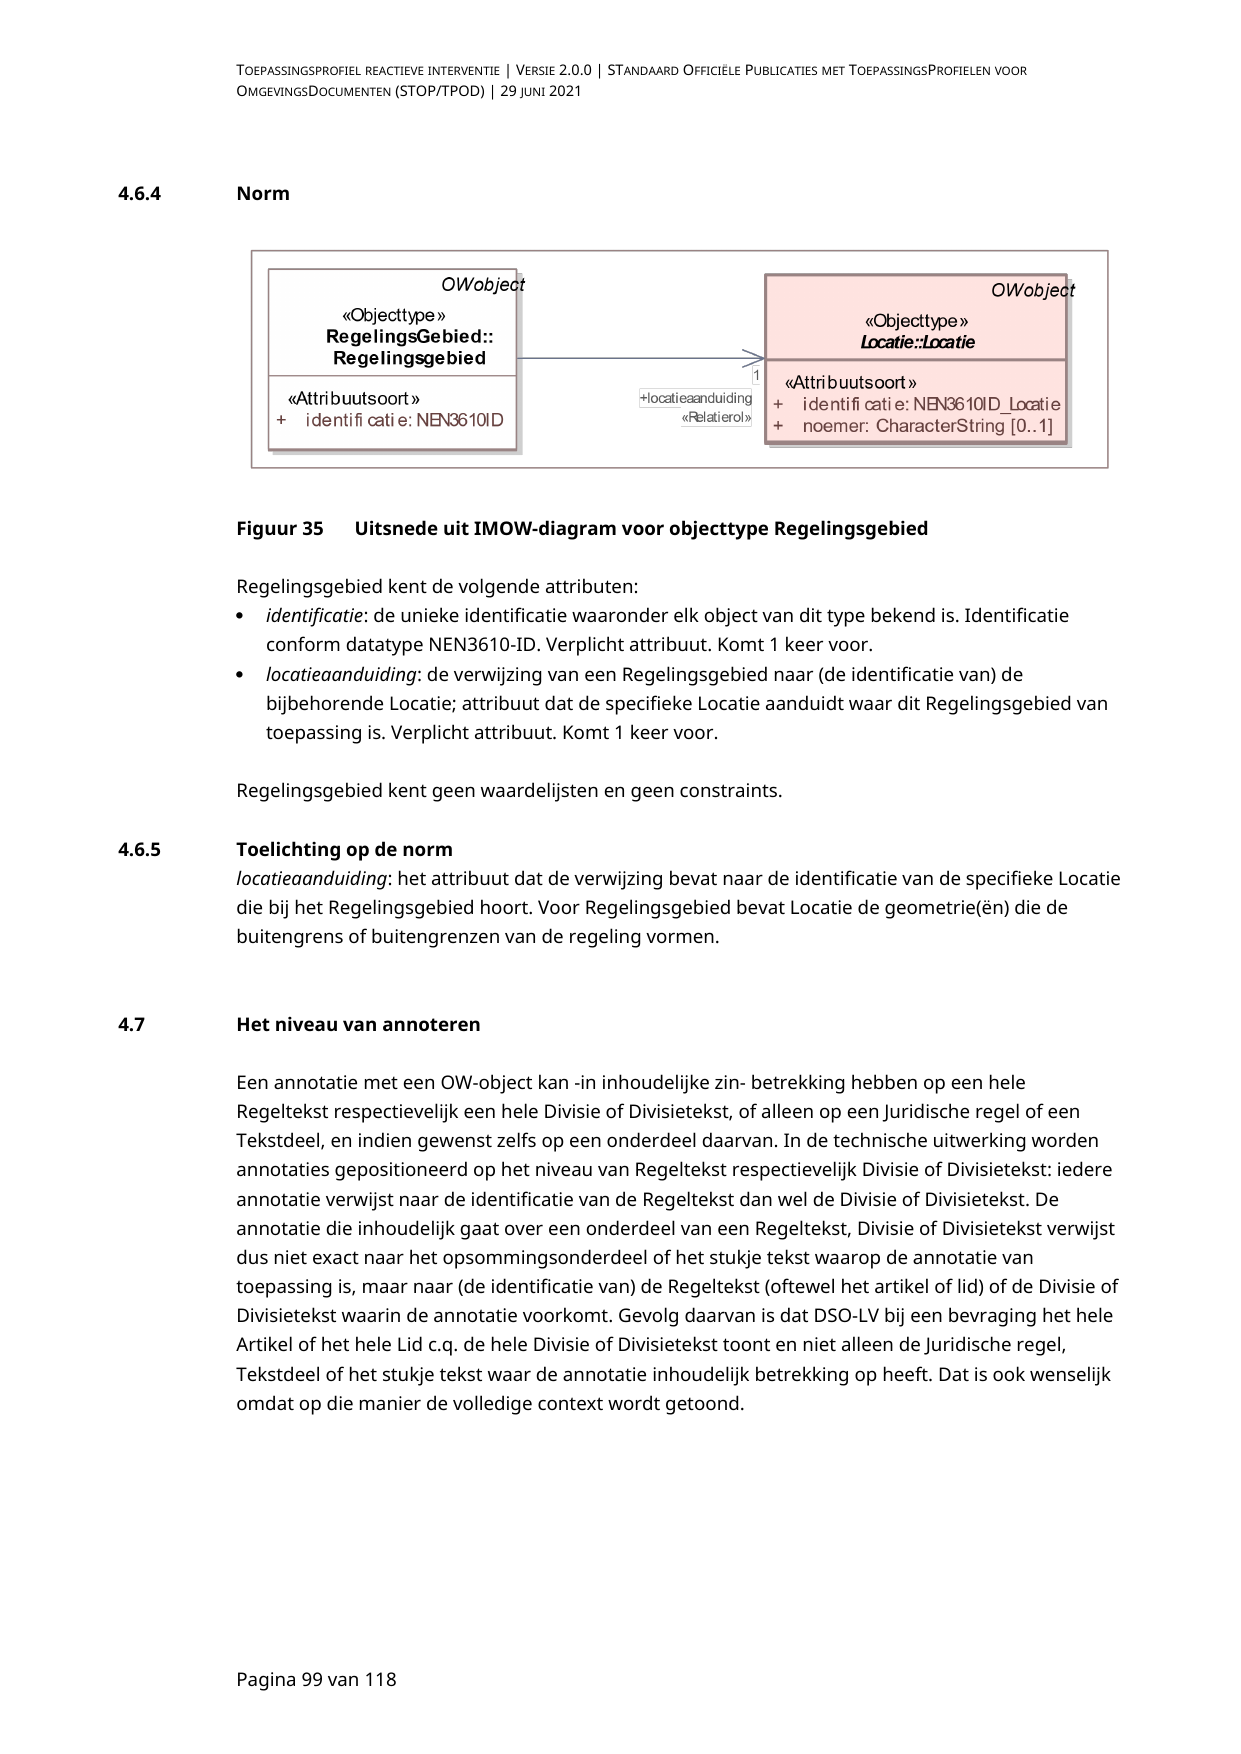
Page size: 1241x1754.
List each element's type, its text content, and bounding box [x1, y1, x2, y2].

text Regelingsgebied kent de volgende attributen: [236, 570, 1122, 599]
picture [236, 235, 1123, 483]
text Een annotatie met een OW-object kan -in inhoudelijke zin- betrekking hebben op een hele Regeltekst respectievelijk een hele Divisie of Divisietekst, of alleen op een Juridische regel of een Tekstdeel, en indien gewenst zelfs op een onderdeel daarvan. In de technische uitwerking worden annotaties gepositioneerd op het niveau van Regeltekst respectievelijk Divisie of Divisietekst: iedere annotatie verwijst naar de identificatie van de Regeltekst dan wel de Divisie of Divisietekst. De annotatie die inhoudelijk gaat over een onderdeel van een Regeltekst, Divisie of Divisietekst verwijst dus niet exact naar het opsommingsonderdeel of het stukje tekst waarop de annotatie van toepassing is, maar naar (de identificatie van) de Regeltekst (oftewel het artikel of lid) of de Divisie of Divisietekst waarin de annotatie voorkomt. Gevolg daarvan is dat DSO-LV bij een bevraging het hele Artikel of het hele Lid c.q. de hele Divisie of Divisietekst toont en niet alleen de Juridische regel, Tekstdeel of het stukje tekst waar de annotatie inhoudelijk betrekking op heeft. Dat is ook wenselijk omdat op die manier de volledige context wordt getoond. [236, 1066, 1122, 1416]
text Regelingsgebied kent geen waardelijsten en geen constraints. [236, 745, 1122, 803]
subtitle Toelichting op de norm [118, 833, 1122, 862]
text identificatie: de unieke identificatie waaronder elk object van dit type bekend is. Identificatie conform datatype NEN3610-ID. Verplicht attribuut. Komt 1 keer voor. [236, 599, 1122, 658]
text locatieaanduiding: het attribuut dat de verwijzing bevat naar de identificatie van de specifieke Locatie die bij het Regelingsgebied hoort. Voor Regelingsgebied bevat Locatie de geometrie(ën) die de buitengrens of buitengrenzen van de regeling vormen. [236, 862, 1122, 949]
text locatieaanduiding: de verwijzing van een Regelingsgebied naar (de identificatie van) de bijbehorende Locatie; attribuut dat de specifieke Locatie aanduidt waar dit Regelingsgebied van toepassing is. Verplicht attribuut. Komt 1 keer voor. [236, 658, 1122, 745]
subtitle Norm [118, 177, 1122, 206]
text Uitsnede uit IMOW-diagram voor objecttype Regelingsgebied [236, 512, 1122, 541]
subtitle Het niveau van annoteren [118, 1008, 1122, 1037]
